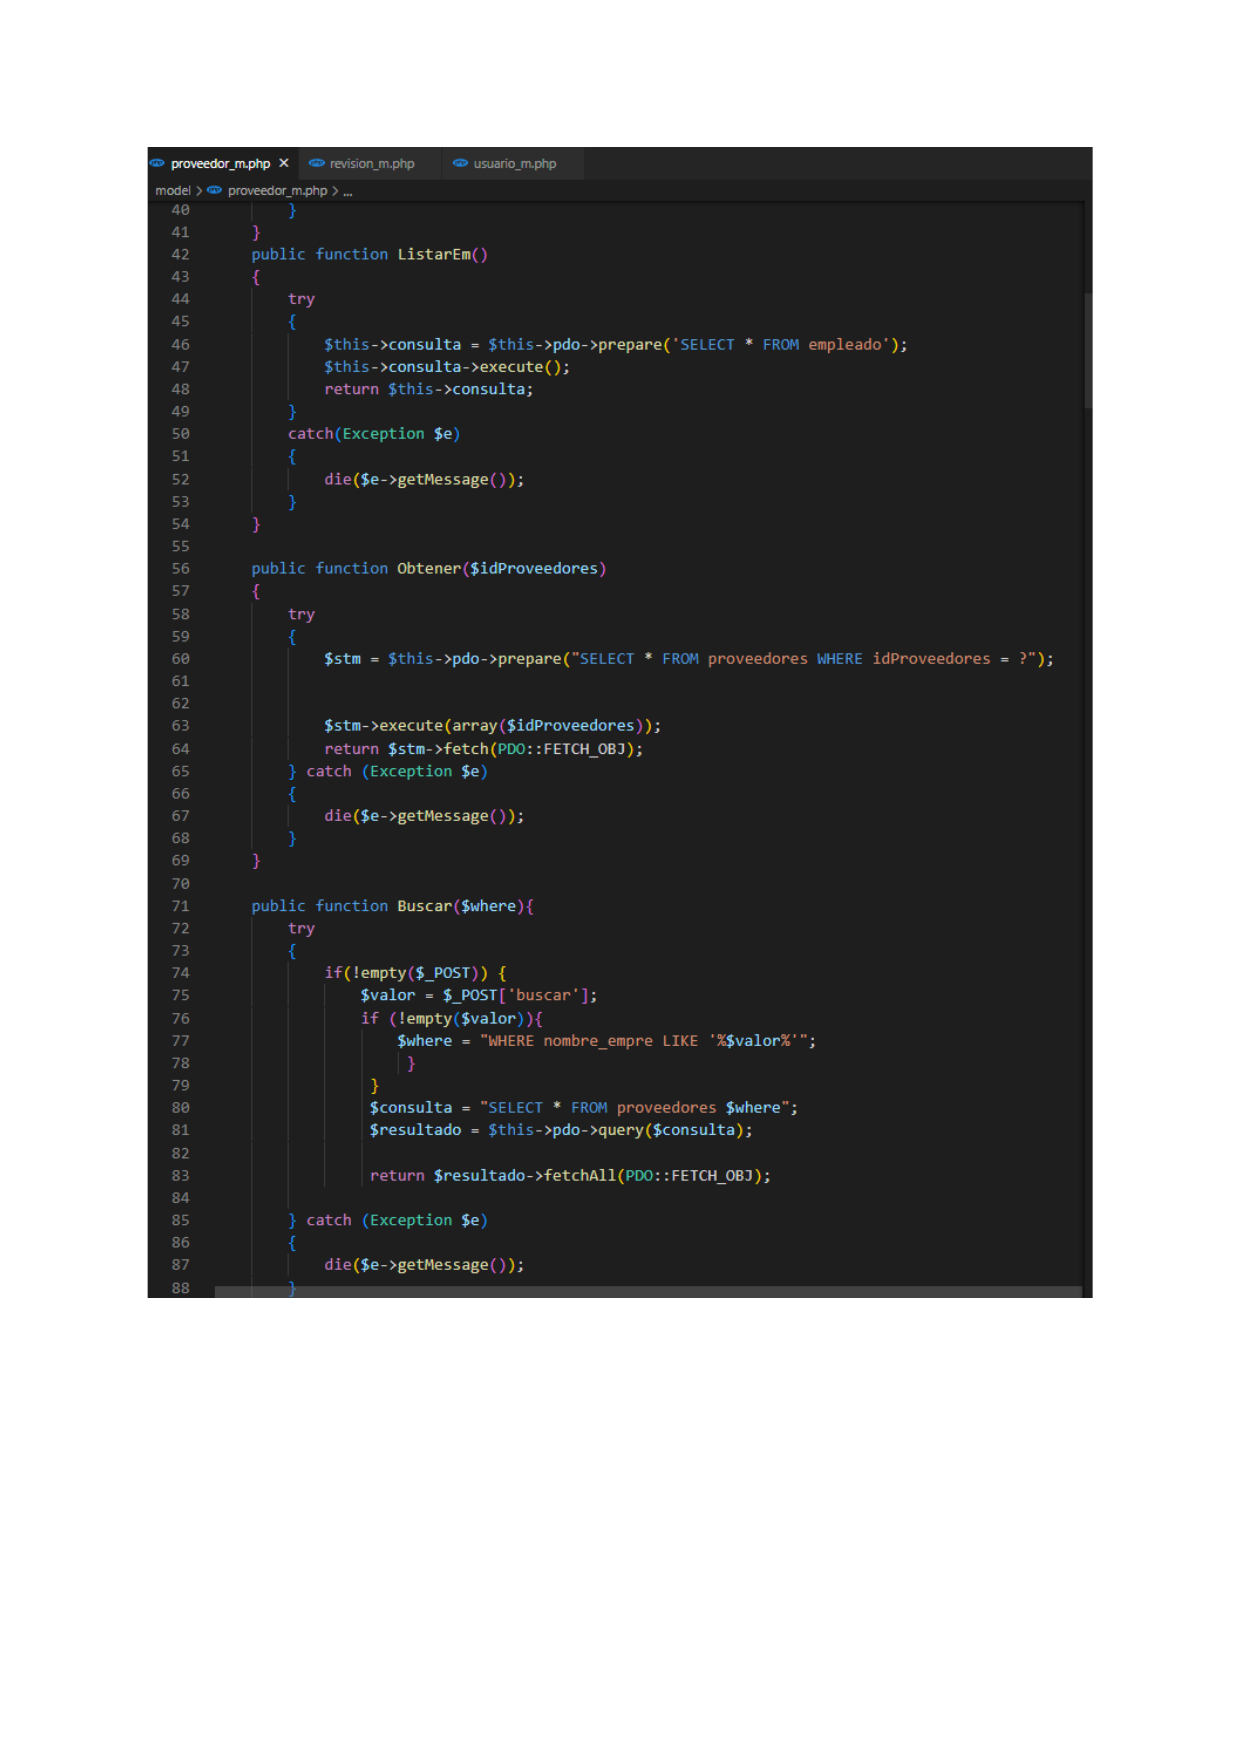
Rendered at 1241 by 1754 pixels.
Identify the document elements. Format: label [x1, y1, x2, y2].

picture [147, 147, 1093, 1298]
